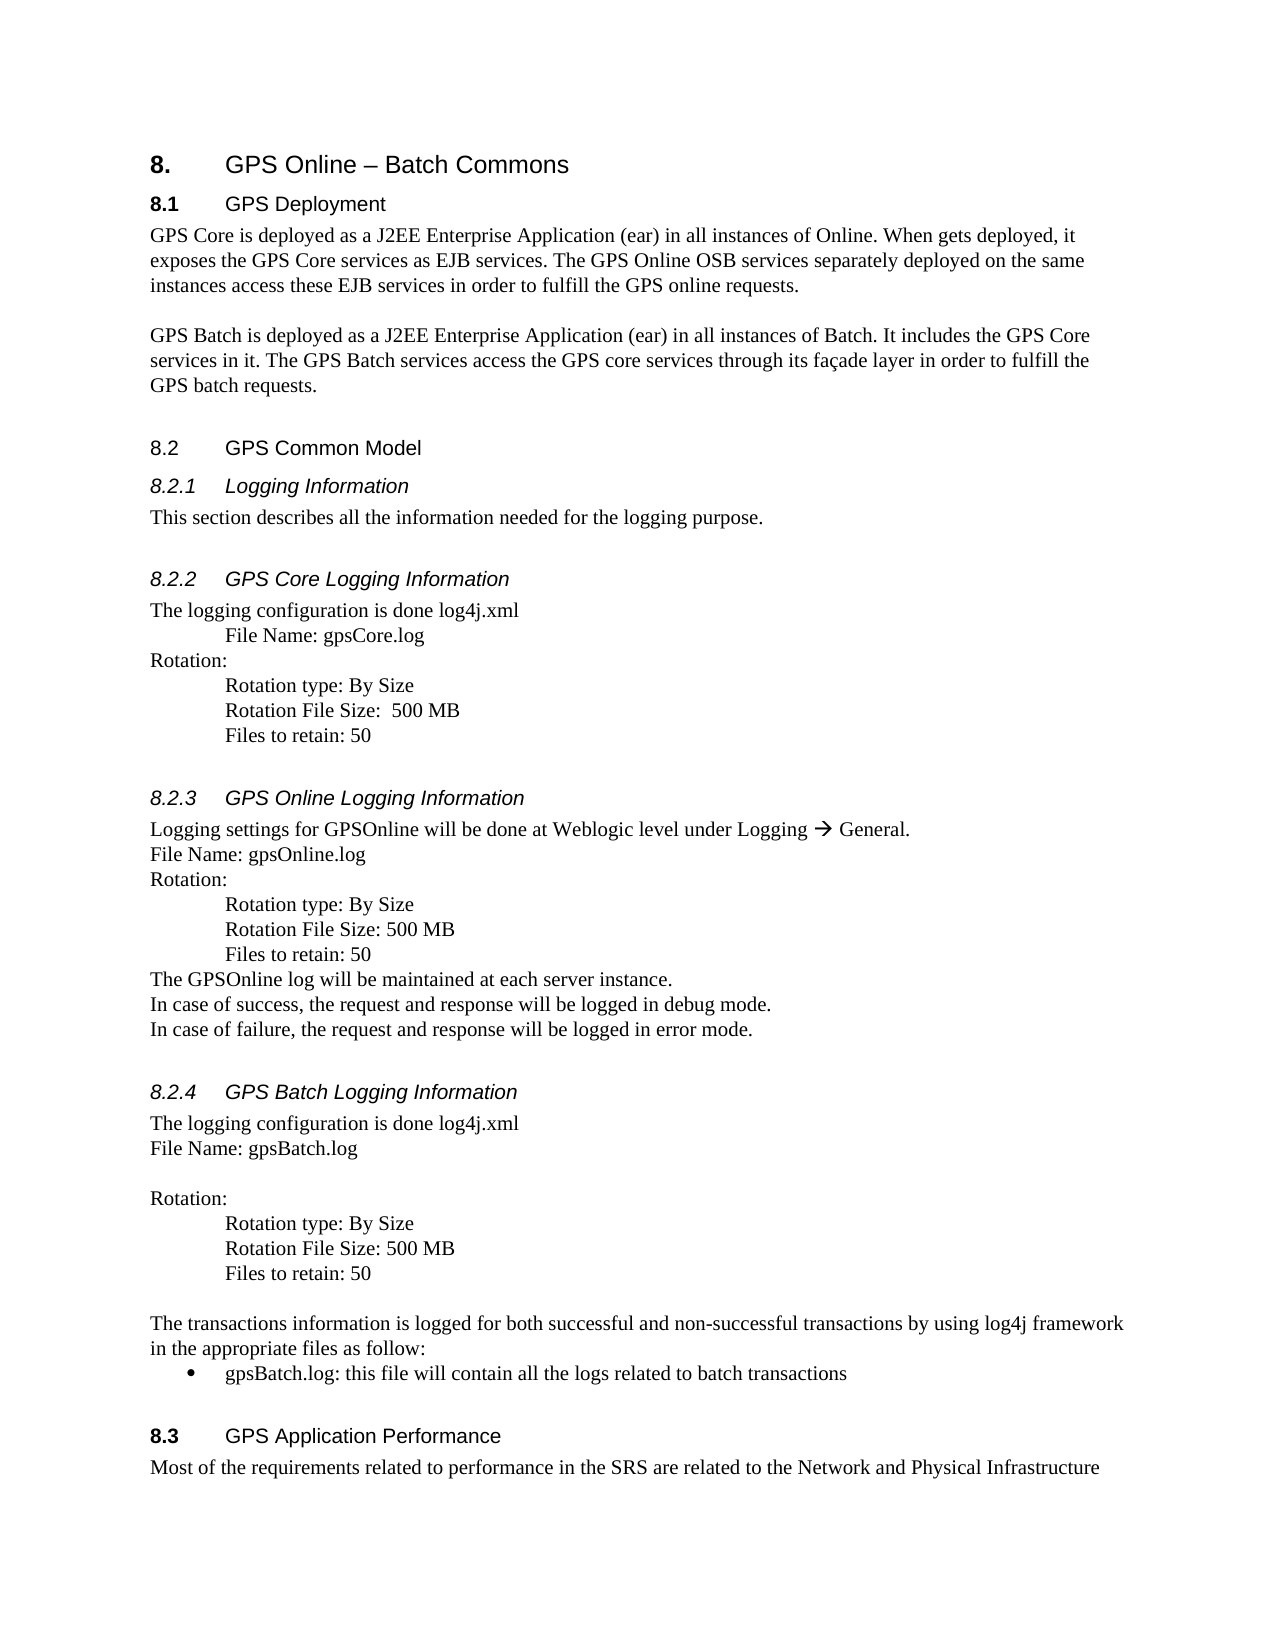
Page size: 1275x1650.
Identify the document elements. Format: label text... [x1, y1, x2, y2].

list gpsBatch.log: this file will contain all the logs related to batch transactions [187, 1360, 1125, 1385]
text Rotation: [150, 647, 1125, 672]
text Rotation File Size: 500 MB [150, 916, 1125, 941]
text Rotation type: By Size [150, 891, 1125, 916]
subtitle GPS Application Performance [150, 1422, 1125, 1447]
text Rotation type: By Size [150, 672, 1125, 697]
text In case of success, the request and response will be logged in debug mode. [150, 991, 1125, 1016]
subtitle GPS Online Logging Information [150, 785, 1125, 810]
text GPS Core is deployed as a J2EE Enterprise Application (ear) in all instances of Online. When gets deployed, it exposes the GPS Core services as EJB services. The GPS Online OSB services separately deployed on the same instances access these EJB services in order to fulfill the GPS online requests. [150, 222, 1125, 297]
subtitle GPS Batch Logging Information [150, 1079, 1125, 1104]
text The transactions information is logged for both successful and non-successful transactions by using log4j framework in the appropriate files as follow: [150, 1310, 1125, 1360]
subtitle GPS Online – Batch Commons [150, 150, 1125, 179]
subtitle GPS Core Logging Information [150, 566, 1125, 591]
text GPS Batch is deployed as a J2EE Enterprise Application (ear) in all instances of Batch. It includes the GPS Core services in it. The GPS Batch services access the GPS core services through its façade layer in order to fulfill the GPS batch requests. [150, 322, 1125, 397]
text Files to retain: 50 [150, 1260, 1125, 1285]
text This section describes all the information needed for the logging purpose. [150, 504, 1125, 529]
text The logging configuration is done log4j.xml [150, 1110, 1125, 1135]
text Files to retain: 50 [150, 722, 1125, 747]
text File Name: gpsOnline.log [150, 841, 1125, 866]
subtitle Logging Information [150, 472, 1125, 497]
text Files to retain: 50 [150, 941, 1125, 966]
text The logging configuration is done log4j.xml [150, 597, 1125, 622]
subtitle GPS Deployment [150, 191, 1125, 216]
text The GPSOnline log will be maintained at each server instance. [150, 966, 1125, 991]
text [150, 1454, 1125, 1479]
text Logging settings for GPSOnline will be done at Weblogic level under Logging General. [150, 816, 1125, 841]
text Rotation: [150, 1185, 1125, 1210]
text File Name: gpsBatch.log [150, 1135, 1125, 1160]
text Rotation File Size: 500 MB [150, 697, 1125, 722]
text Rotation type: By Size [150, 1210, 1125, 1235]
text Rotation File Size: 500 MB [150, 1235, 1125, 1260]
subtitle GPS Common Model [150, 435, 1125, 460]
text File Name: gpsCore.log [225, 622, 1125, 647]
text Rotation: [150, 866, 1125, 891]
text In case of failure, the request and response will be logged in error mode. [150, 1016, 1125, 1041]
